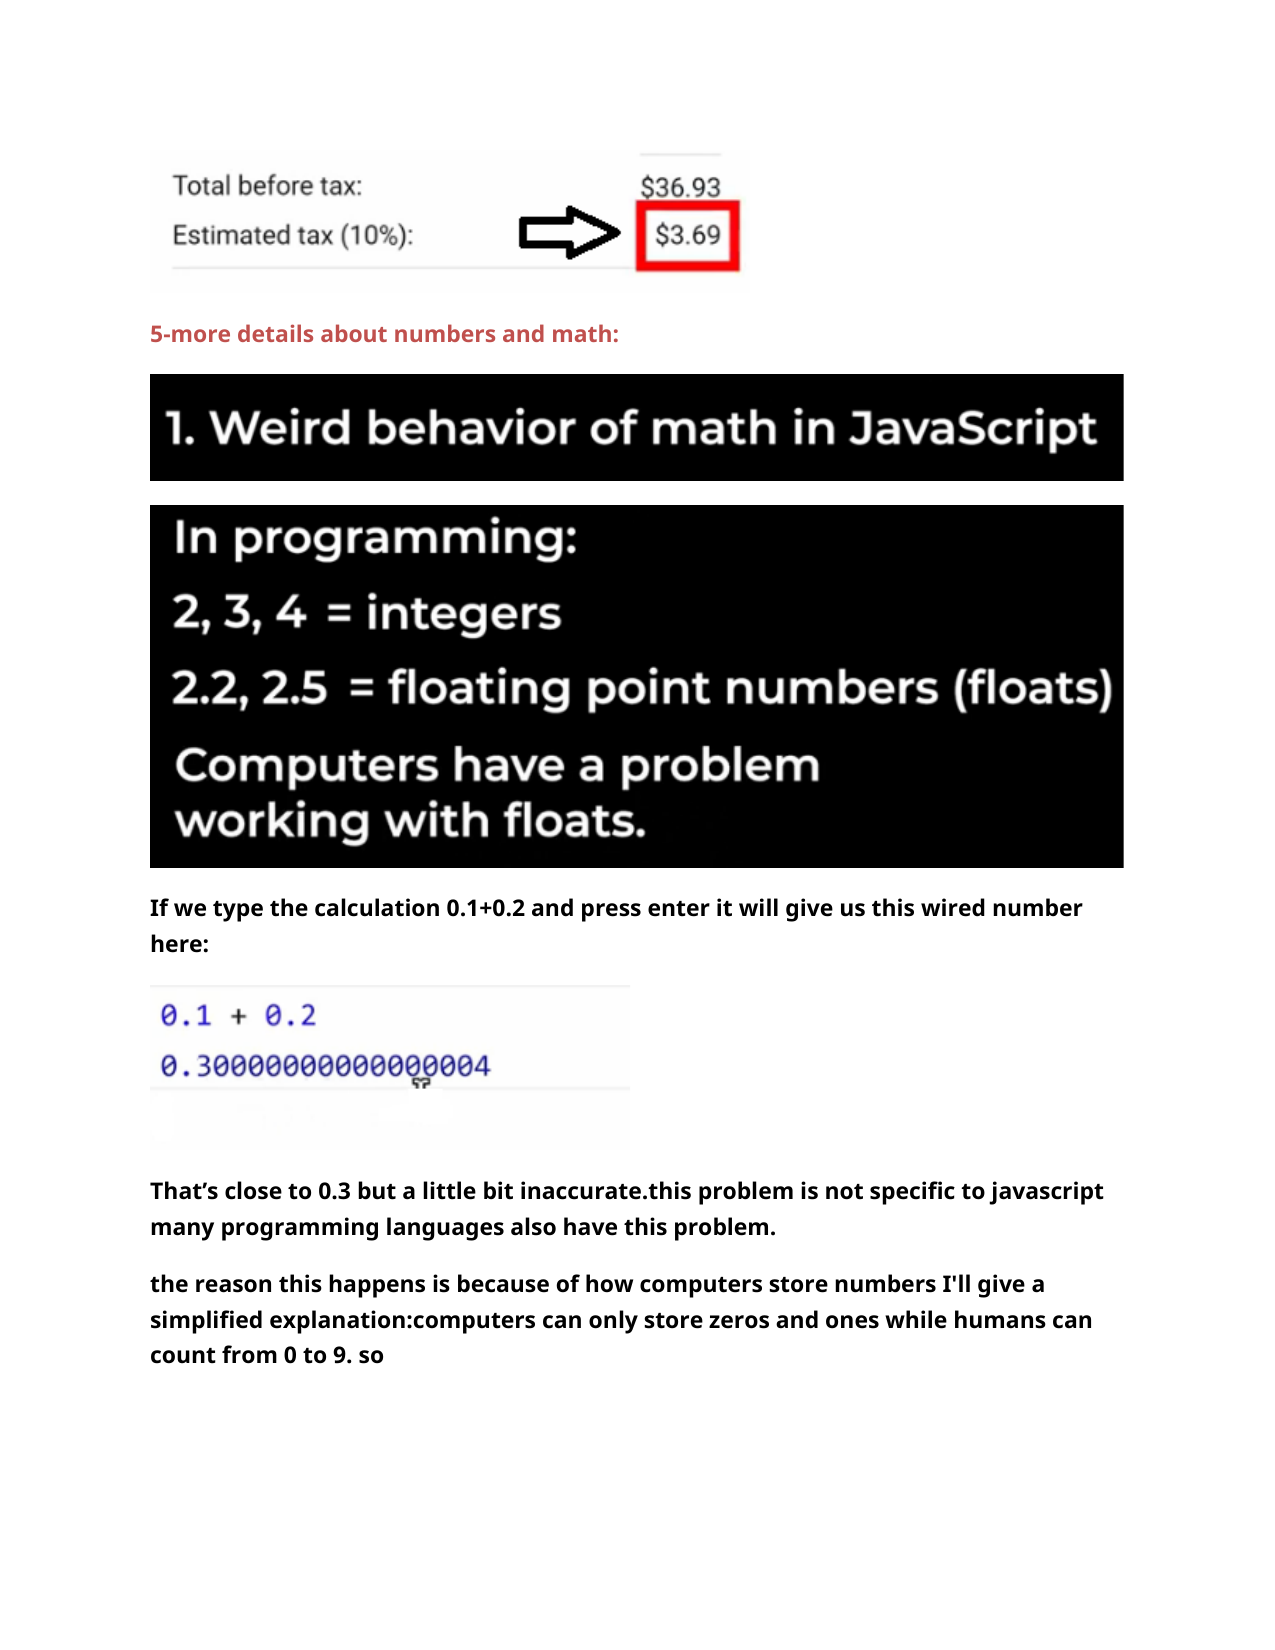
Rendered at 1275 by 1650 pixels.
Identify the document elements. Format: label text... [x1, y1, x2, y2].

text If we type the calculation 0.1+0.2 and press enter it will give us this wired number here: [150, 892, 1125, 959]
picture [150, 505, 1124, 868]
picture [150, 985, 630, 1150]
text the reason this happens is because of how computers store numbers I'll give a simplified explanation:computers can only store zeros and ones while humans can count from 0 to 9. so [150, 1268, 1125, 1371]
picture [150, 374, 1124, 481]
picture [150, 150, 750, 293]
text That’s close to 0.3 but a little bit inaccurate.this problem is not specific to javascript many programming languages also have this problem. [150, 1175, 1125, 1242]
text 5-more details about numbers and math: [150, 317, 1125, 349]
